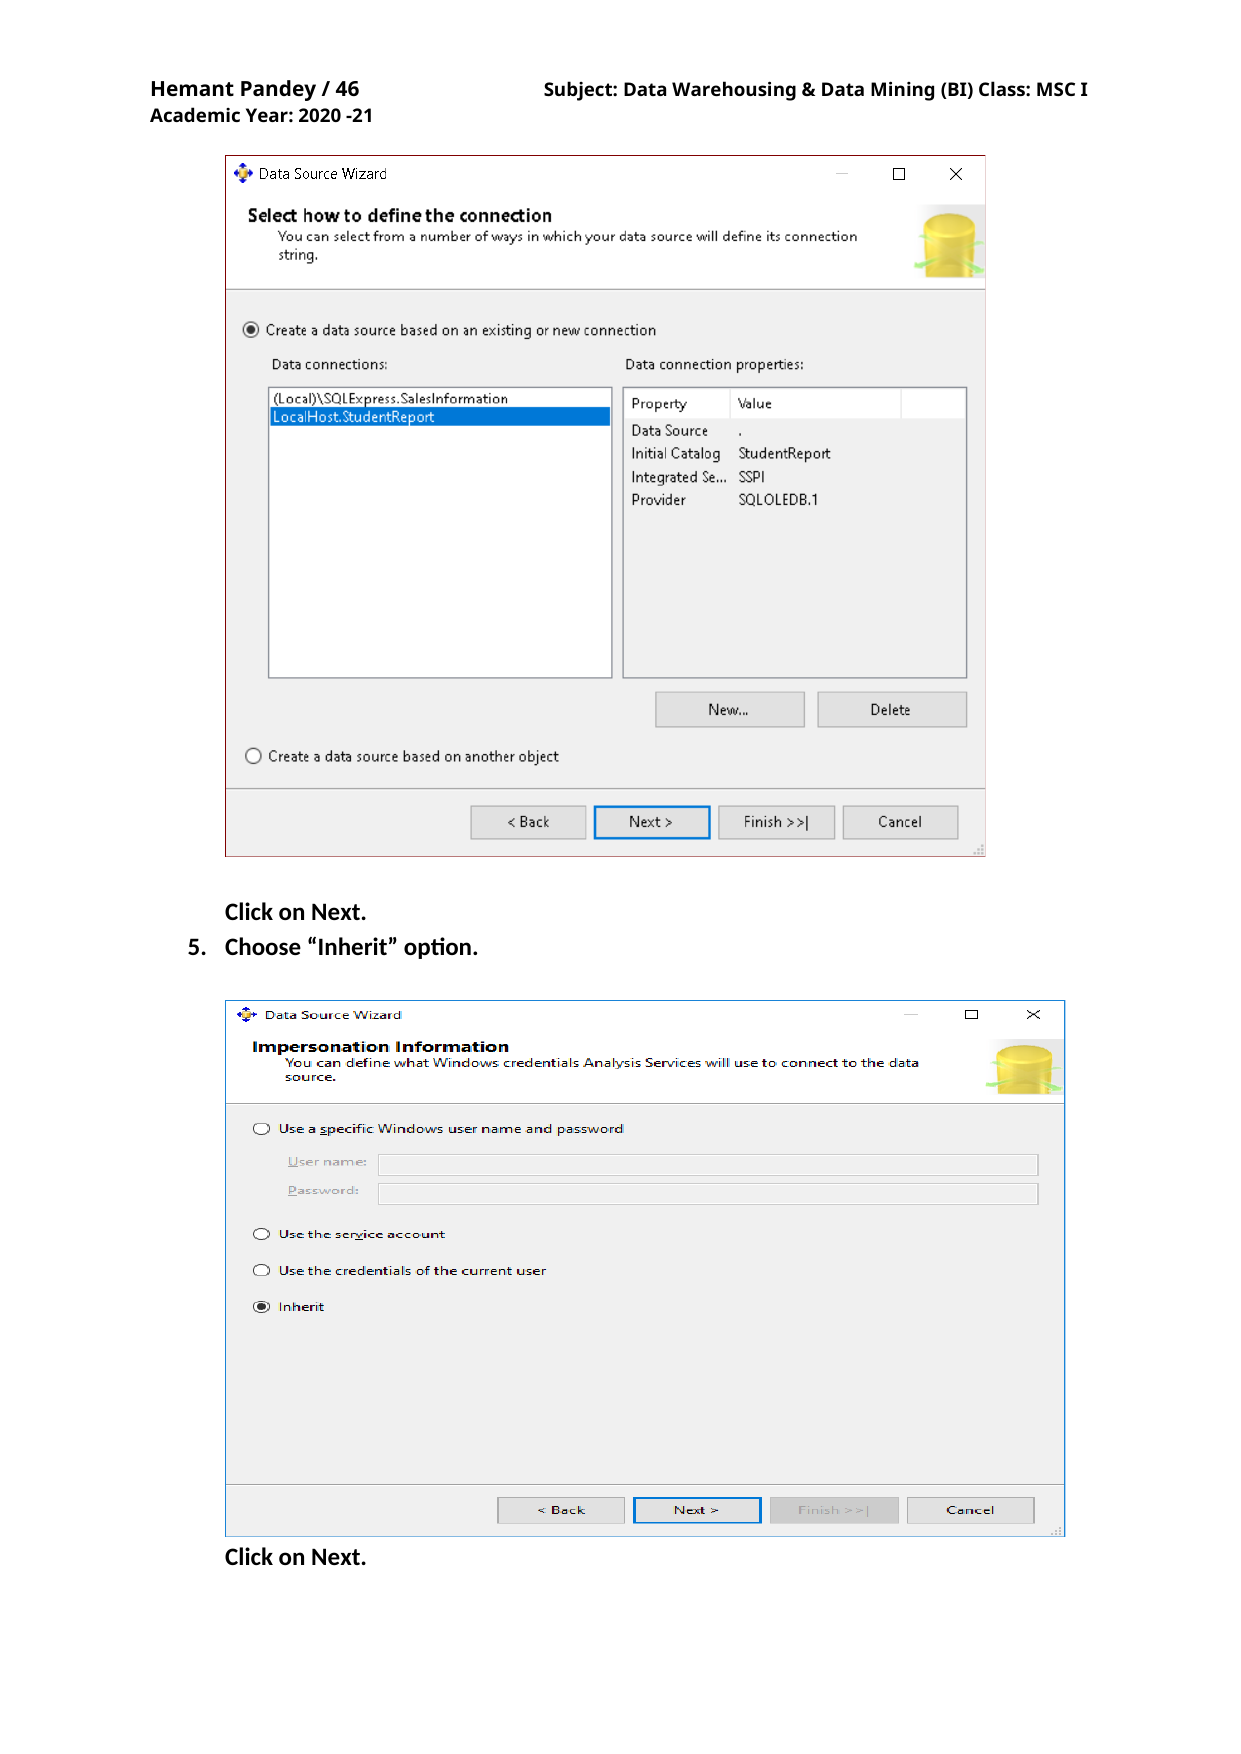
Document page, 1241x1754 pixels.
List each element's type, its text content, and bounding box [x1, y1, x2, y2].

picture [225, 1000, 1066, 1537]
list Click on Next. [225, 896, 1090, 926]
list Click on Next. [225, 1541, 1090, 1571]
picture [225, 155, 986, 857]
list Choose “Inherit” option. [187, 931, 1090, 961]
